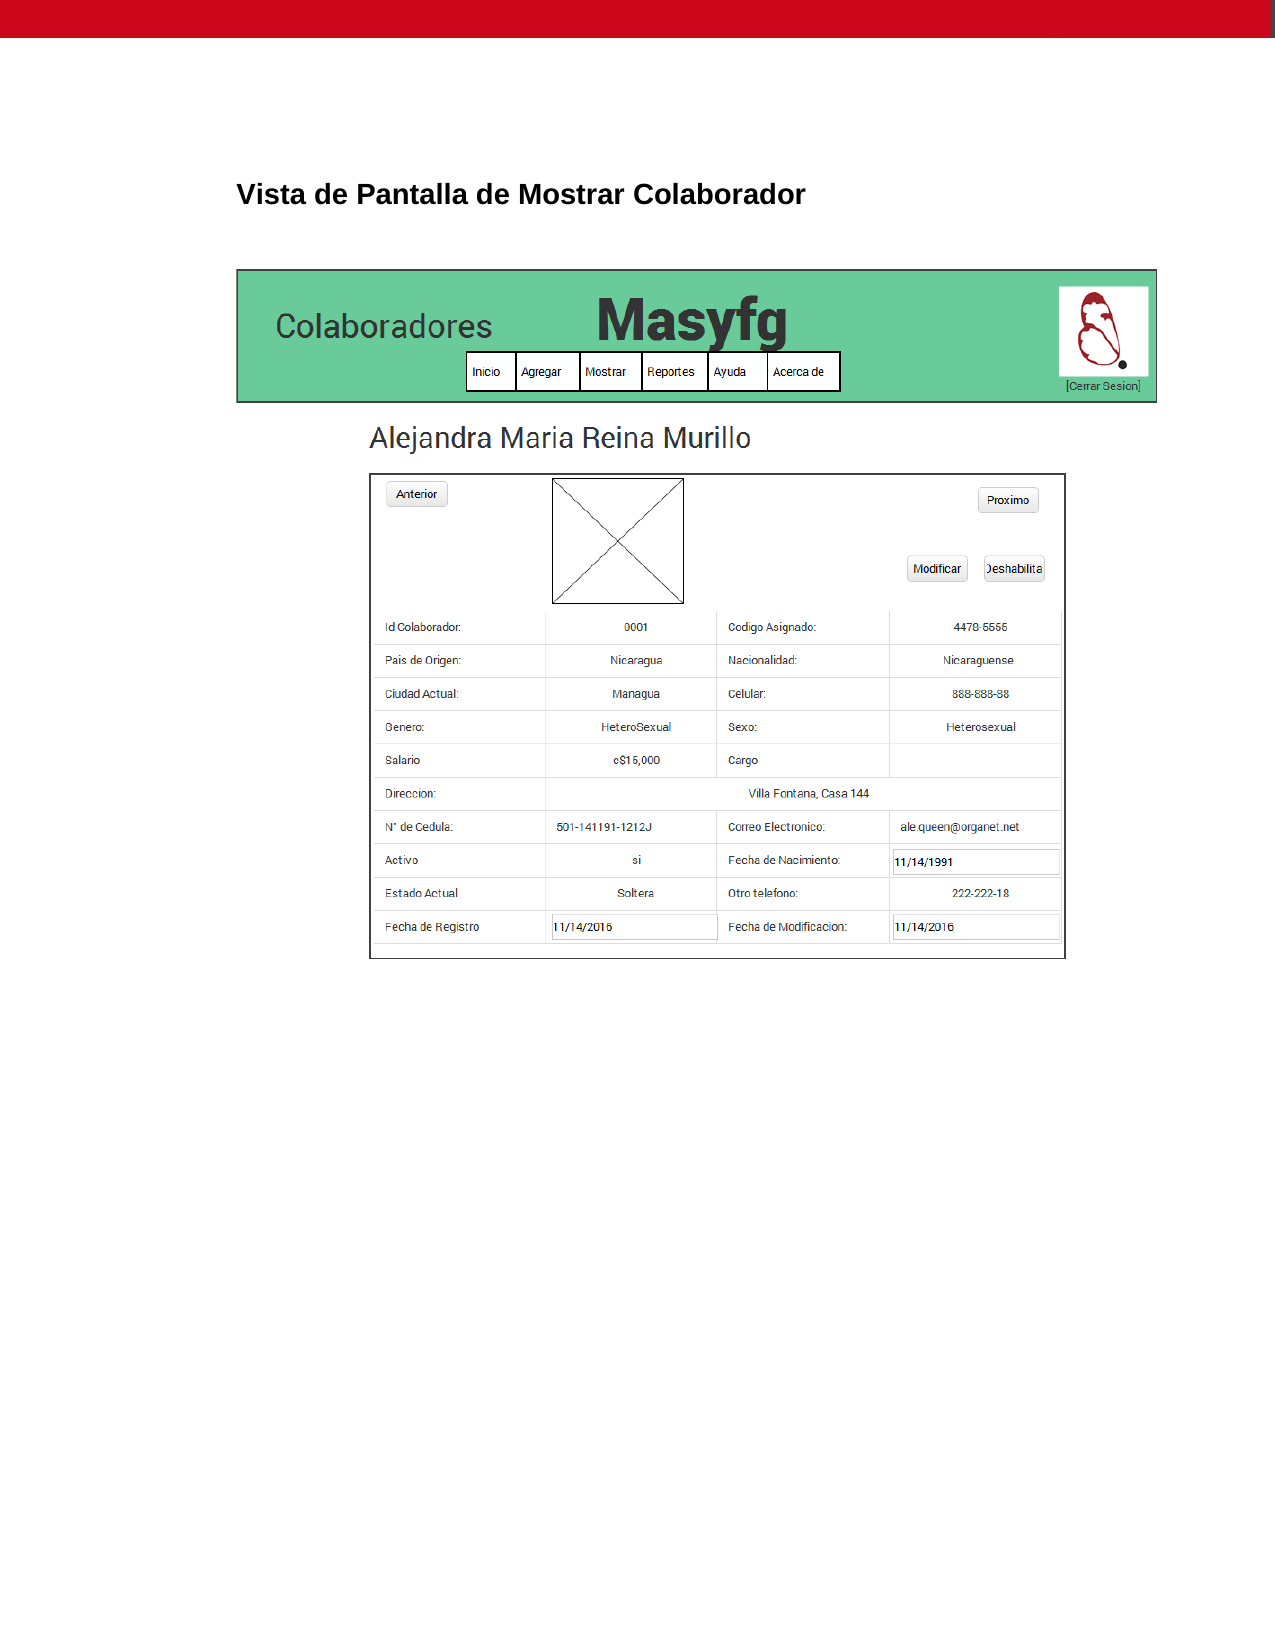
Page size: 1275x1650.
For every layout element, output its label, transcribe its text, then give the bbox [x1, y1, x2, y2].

picture [236, 269, 1157, 959]
picture [0, 0, 1275, 38]
text Vista de Pantalla de Mostrar Colaborador [236, 177, 1127, 211]
